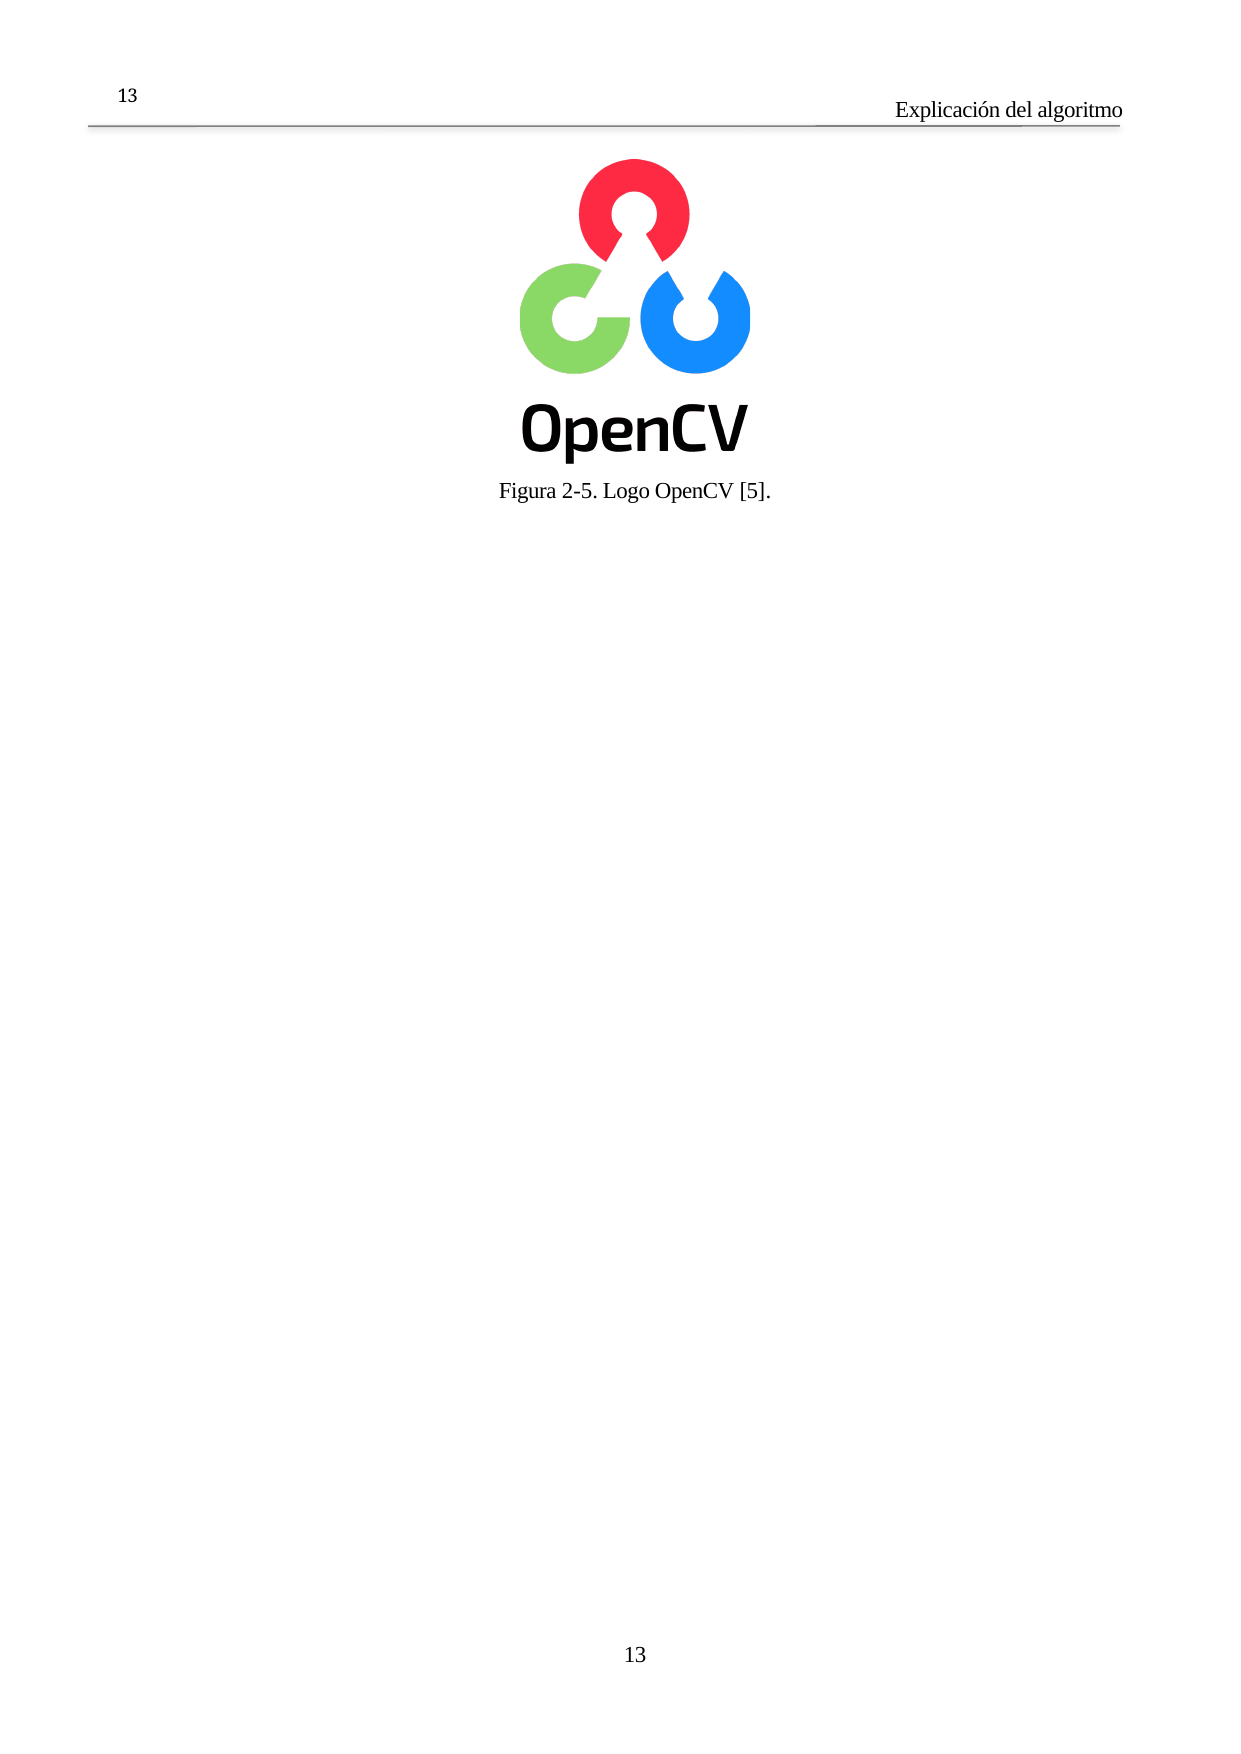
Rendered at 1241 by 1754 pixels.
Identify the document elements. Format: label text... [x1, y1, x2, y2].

text Figura -. Logo OpenCV . [148, 477, 1122, 504]
picture [519, 159, 750, 465]
